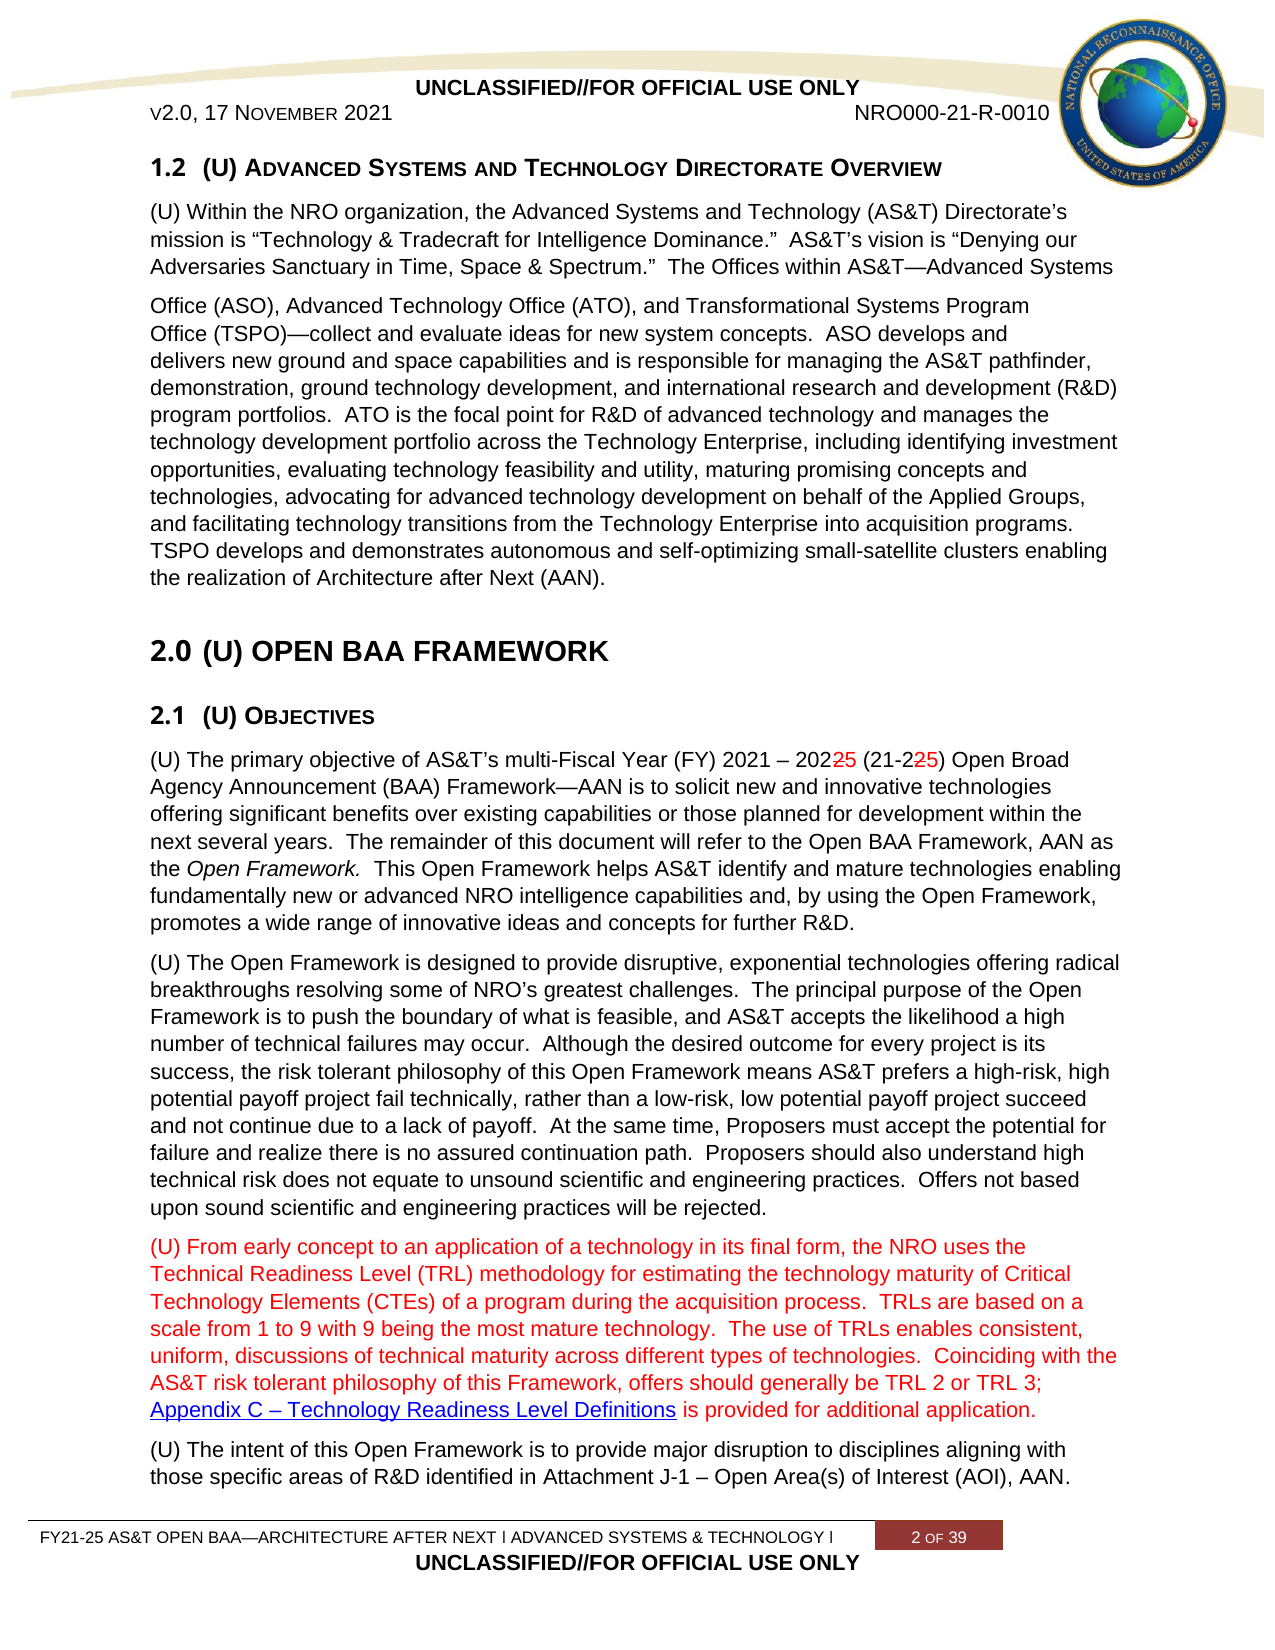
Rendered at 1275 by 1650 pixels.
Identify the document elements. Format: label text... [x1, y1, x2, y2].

picture [11, 4, 1264, 214]
subtitle (U) OPEN BAA FRAMEWORK [150, 630, 1125, 669]
text (U) Within the NRO organization, the Advanced Systems and Technology (AS&T) Directorate’s mission is “Technology & Tradecraft for Intelligence Dominance.” AS&T’s vision is “Denying our Adversaries Sanctuary in Time, Space & Spectrum.” The Offices within AS&T—Advanced Systems [150, 199, 1125, 279]
text (U) The Open Framework is designed to provide disruptive, exponential technologies offering radical breakthroughs resolving some of NRO’s greatest challenges. The principal purpose of the Open Framework is to push the boundary of what is feasible, and AS&T accepts the likelihood a high number of technical failures may occur. Although the desired outcome for every project is its success, the risk tolerant philosophy of this Open Framework means AS&T prefers a high-risk, high potential payoff project fail technically, rather than a low-risk, low potential payoff project succeed and not continue due to a lack of payoff. At the same time, Proposers must accept the potential for failure and realize there is no assured continuation path. Proposers should also understand high technical risk does not equate to unsound scientific and engineering practices. Offers not based upon sound scientific and engineering practices will be rejected. [150, 950, 1125, 1220]
text (U) The primary objective of AS&T’s multi-Fiscal Year (FY) 2021 – 20225 (21-225) Open Broad Agency Announcement (BAA) Framework—AAN is to solicit new and innovative technologies offering significant benefits over existing capabilities or those planned for development within the next several years. The remainder of this document will refer to the Open BAA Framework, AAN as the Open Framework. This Open Framework helps AS&T identify and mature technologies enabling fundamentally new or advanced NRO intelligence capabilities and, by using the Open Framework, promotes a wide range of innovative ideas and concepts for further R&D. [150, 747, 1125, 935]
text (U) From early concept to an application of a technology in its final form, the NRO uses the Technical Readiness Level (TRL) methodology for estimating the technology maturity of Critical Technology Elements (CTEs) of a program during the acquisition process. TRLs are based on a scale from 1 to 9 with 9 being the most mature technology. The use of TRLs enables consistent, uniform, discussions of technical maturity across different types of technologies. Coinciding with the AS&T risk tolerant philosophy of this Framework, offers should generally be TRL 2 or TRL 3; Appendix C – Technology Readiness Level Definitions is provided for additional application. [150, 1234, 1125, 1422]
subtitle (U) Advanced Systems and Technology Directorate Overview [150, 150, 1125, 184]
text Office (ASO), Advanced Technology Office (ATO), and Transformational Systems Program Office (TSPO)—collect and evaluate ideas for new system concepts. ASO develops and delivers new ground and space capabilities and is responsible for managing the AS&T pathfinder, demonstration, ground technology development, and international research and development (R&D) program portfolios. ATO is the focal point for R&D of advanced technology and manages the technology development portfolio across the Technology Enterprise, including identifying investment opportunities, evaluating technology feasibility and utility, maturing promising concepts and technologies, advocating for advanced technology development on behalf of the Applied Groups, and facilitating technology transitions from the Technology Enterprise into acquisition programs. TSPO develops and demonstrates autonomous and self-optimizing small-satellite clusters enabling the realization of Architecture after Next (AAN). [150, 293, 1125, 590]
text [150, 1437, 1125, 1489]
subtitle (U) Objectives [150, 698, 1125, 732]
